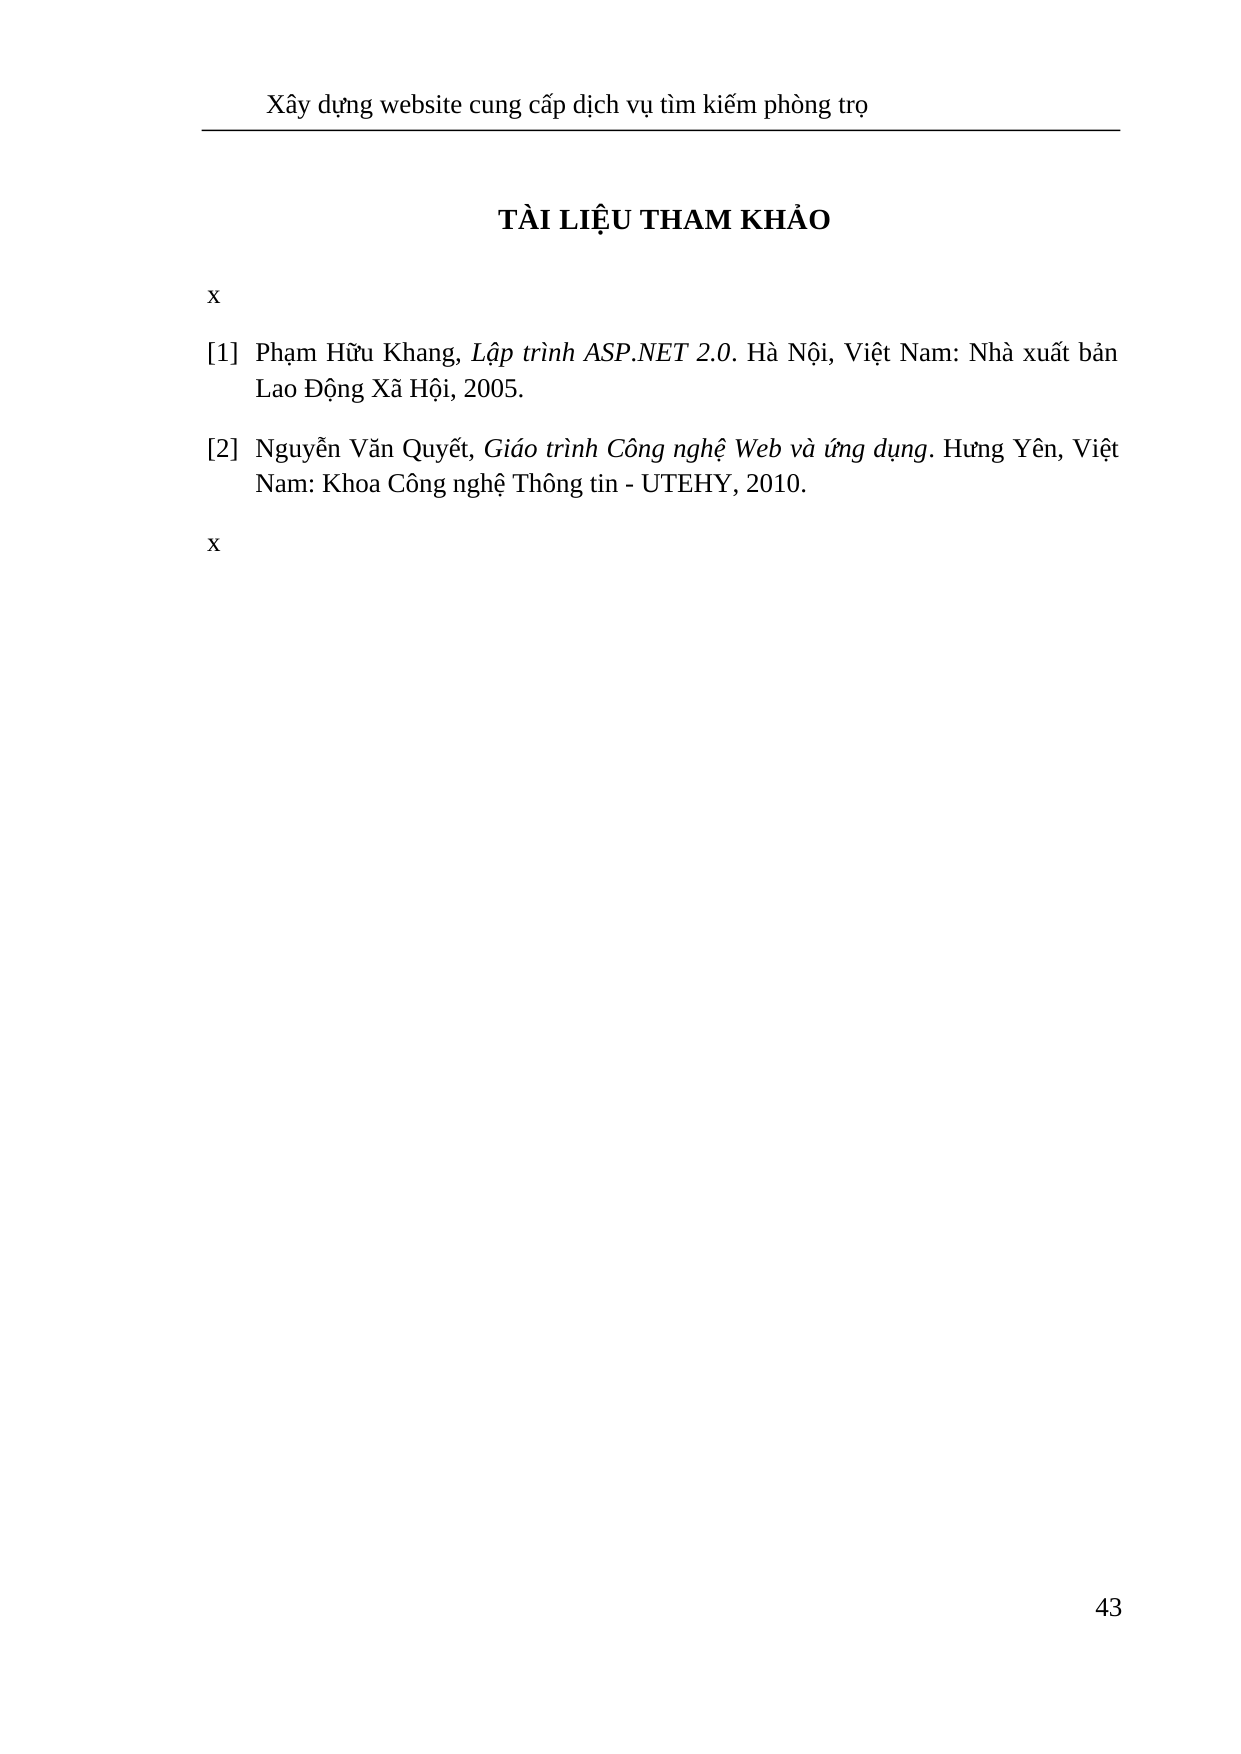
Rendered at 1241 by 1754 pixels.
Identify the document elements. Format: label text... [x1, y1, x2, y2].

table_header Phạm Hữu Khang, Lập trình ASP.NET 2.0. Hà Nội, Việt Nam: Nhà xuất bản Lao Động Xã Hội, 2005. [254, 335, 1121, 430]
table_header [1] [205, 335, 253, 430]
table_cell [2] [205, 430, 253, 526]
text TÀI LIỆU THAM KHẢO [207, 202, 1122, 236]
text x [207, 526, 1122, 557]
table_cell Nguyễn Văn Quyết, Giáo trình Công nghệ Web và ứng dụng. Hưng Yên, Việt Nam: Khoa Công nghệ Thông tin - UTEHY, 2010. [254, 430, 1121, 526]
text x [207, 278, 1122, 309]
